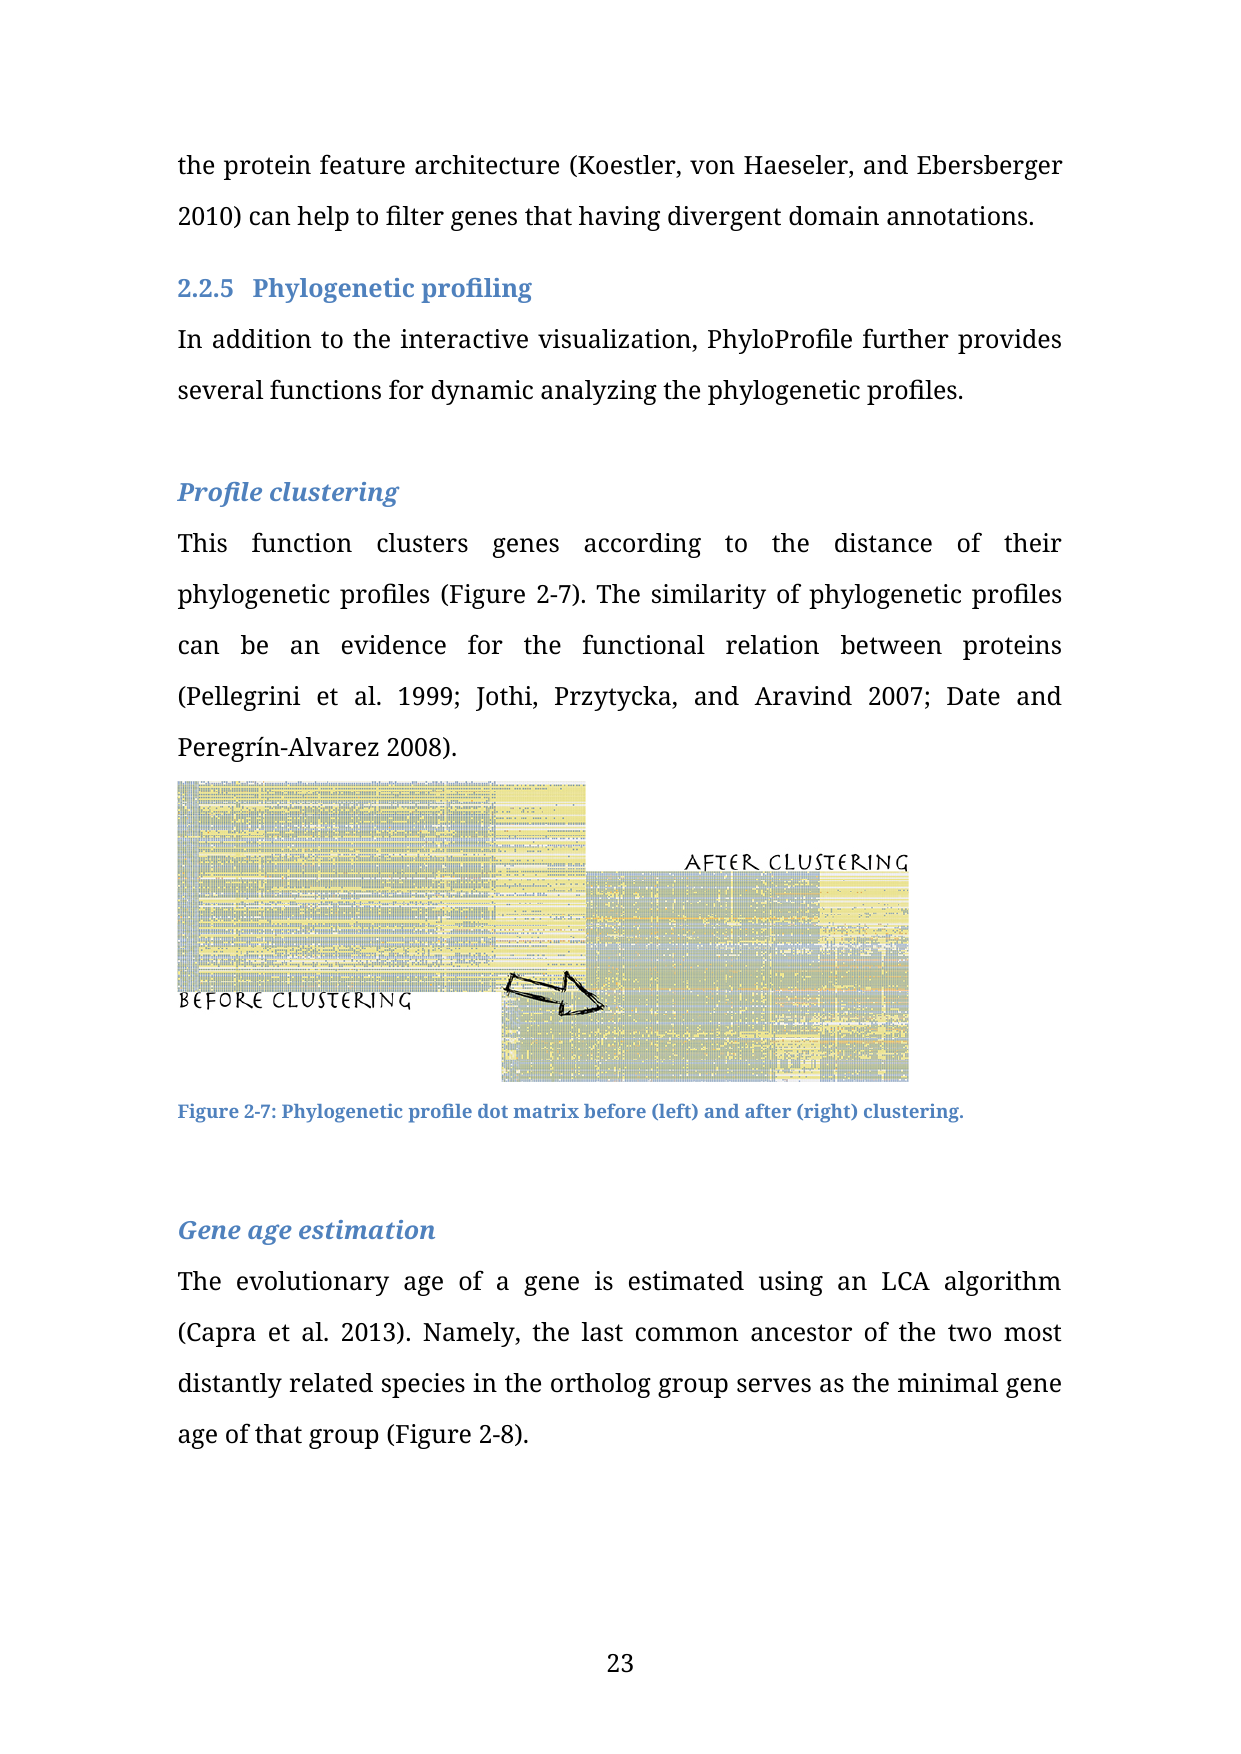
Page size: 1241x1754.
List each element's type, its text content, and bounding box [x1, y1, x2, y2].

text Gene age estimation [177, 1213, 1063, 1247]
picture [177, 781, 909, 1082]
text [177, 148, 1063, 233]
text In addition to the interactive visualization, PhyloProfile further provides several functions for dynamic analyzing the phylogenetic profiles. [177, 322, 1063, 407]
subtitle Phylogenetic profiling [177, 271, 1063, 305]
text Profile clustering [177, 475, 1063, 509]
